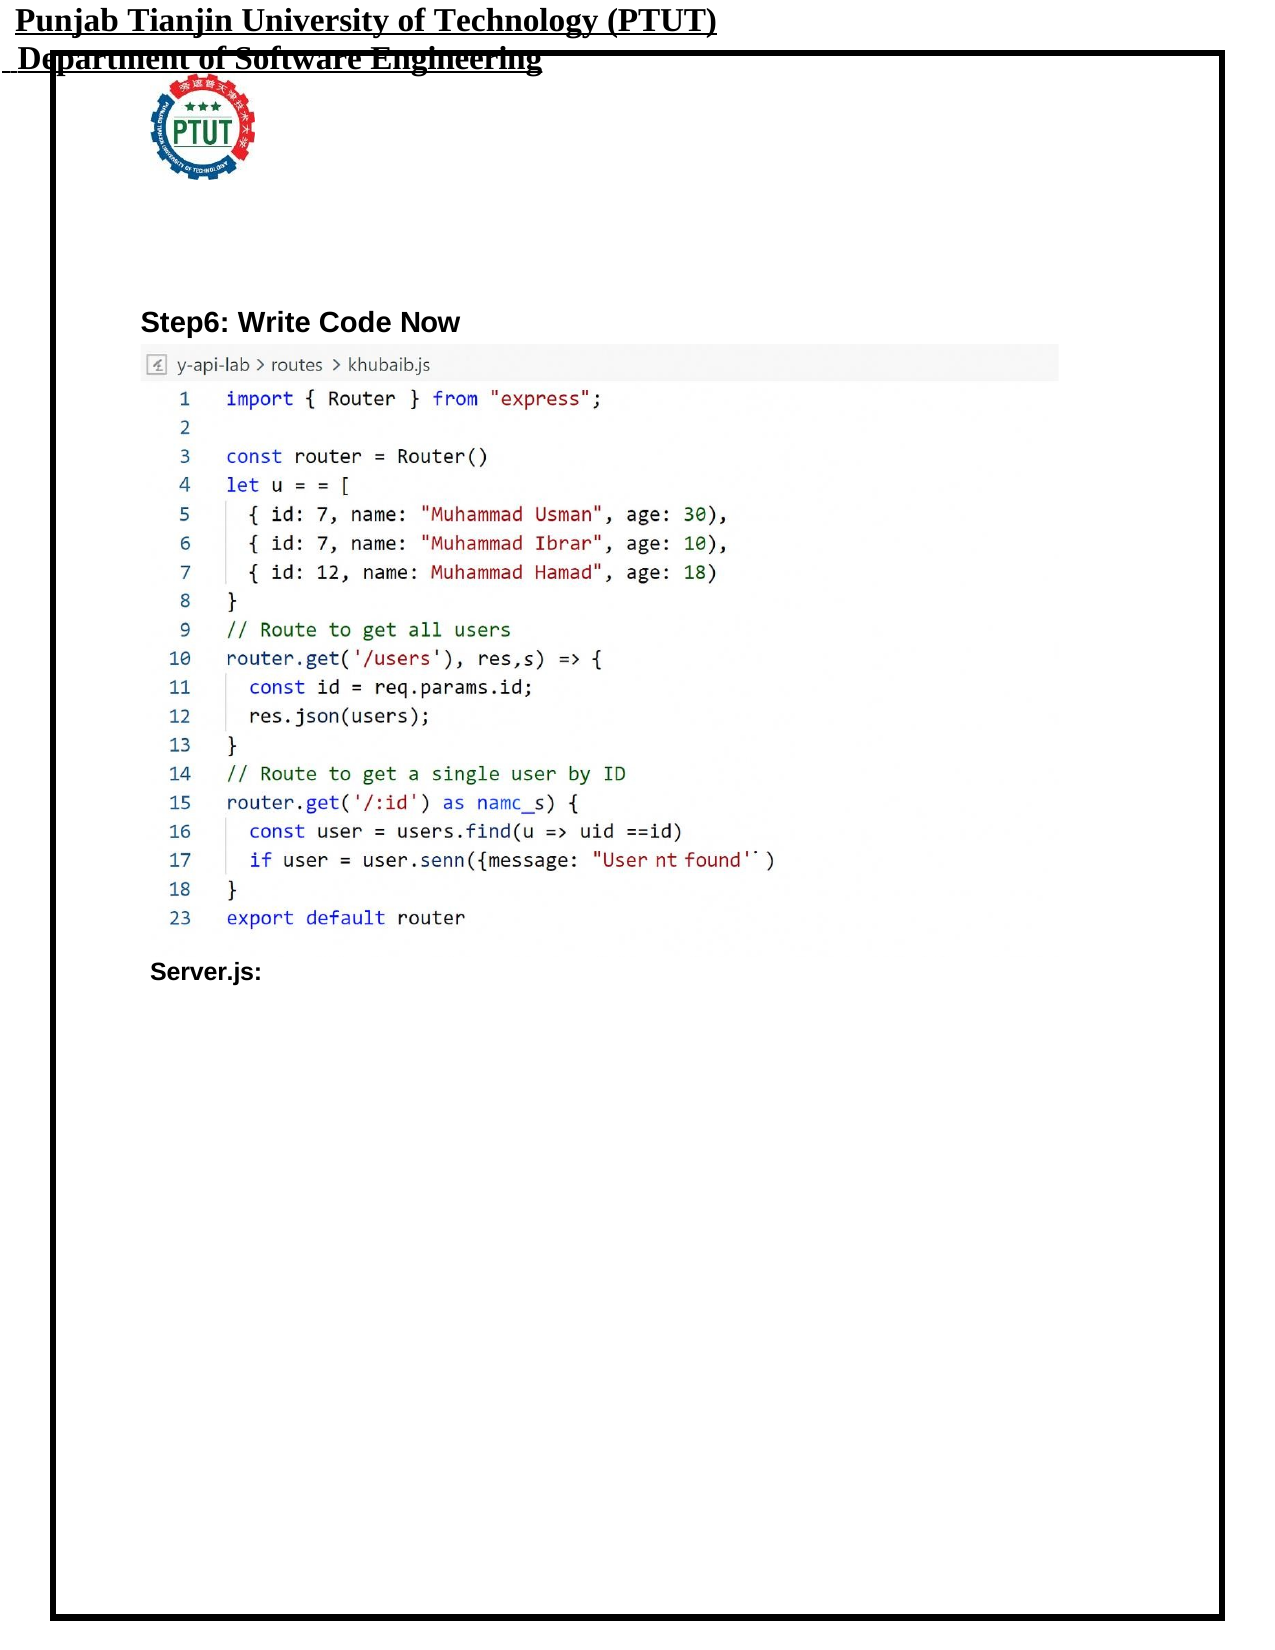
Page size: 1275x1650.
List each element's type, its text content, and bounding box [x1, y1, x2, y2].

text Server.js: [150, 338, 1127, 985]
text Step6: Write Code Now [140, 305, 1127, 338]
picture [140, 344, 150, 957]
picture [150, 73, 255, 180]
